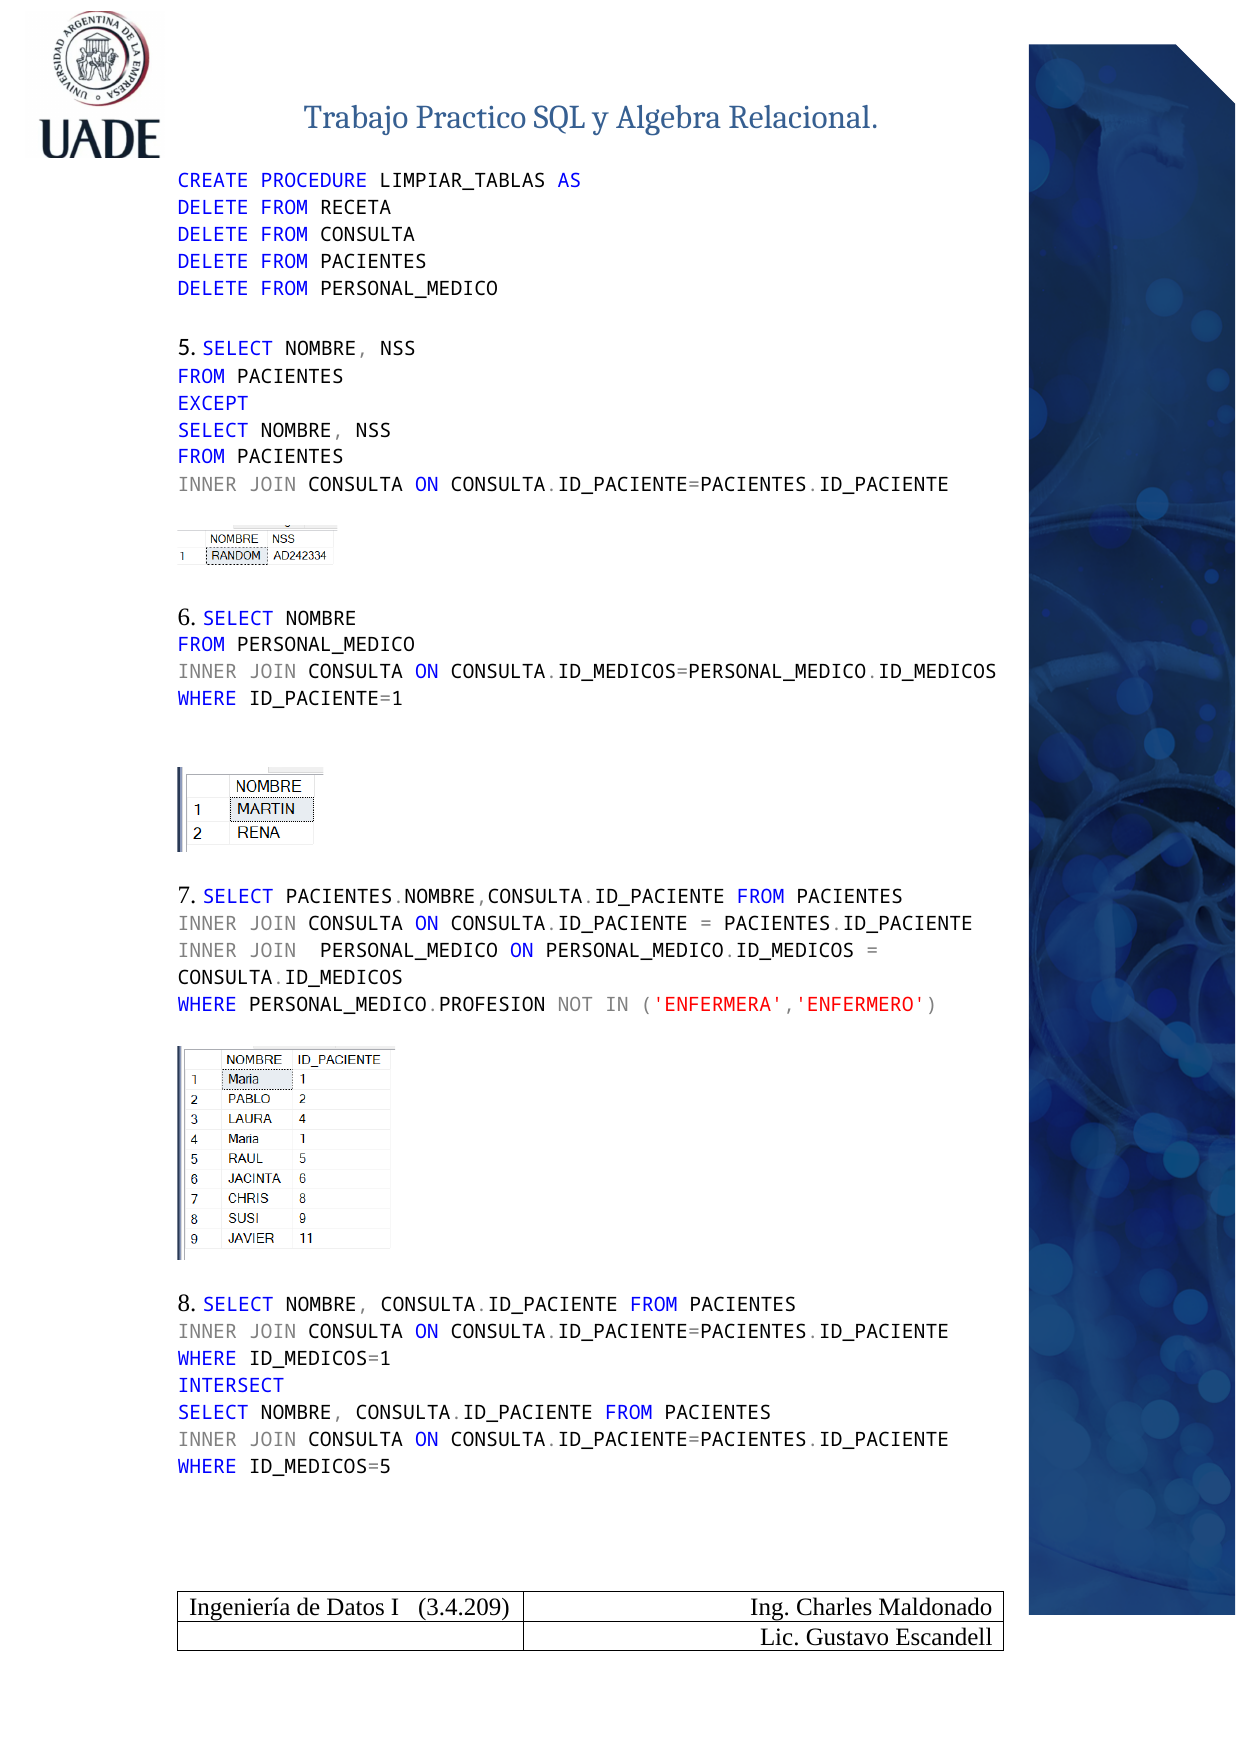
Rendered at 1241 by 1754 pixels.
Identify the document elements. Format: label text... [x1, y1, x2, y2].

text INTERSECT [177, 1372, 1004, 1398]
text 6. SELECT NOMBRE [177, 602, 1004, 631]
picture [1028, 44, 1236, 1615]
text CREATE PROCEDURE LIMPIAR_TABLAS AS [177, 166, 1004, 193]
text FROM PACIENTES [177, 362, 1004, 389]
text DELETE FROM CONSULTA [177, 220, 1004, 247]
text 7. SELECT PACIENTES.NOMBRE,CONSULTA.ID_PACIENTE FROM PACIENTES [177, 881, 1004, 910]
text WHERE PERSONAL_MEDICO.PROFESION NOT IN ('ENFERMERA','ENFERMERO') [177, 991, 1004, 1018]
picture [177, 525, 338, 573]
text SELECT NOMBRE, NSS [177, 416, 1004, 443]
text INNER JOIN CONSULTA ON CONSULTA.ID_PACIENTE=PACIENTES.ID_PACIENTE [177, 1426, 1004, 1452]
text 5. SELECT NOMBRE, NSS [177, 331, 1004, 362]
text INNER JOIN CONSULTA ON CONSULTA.ID_MEDICOS=PERSONAL_MEDICO.ID_MEDICOS [177, 658, 1004, 685]
picture [177, 767, 324, 852]
text SELECT NOMBRE, CONSULTA.ID_PACIENTE FROM PACIENTES [177, 1398, 1004, 1426]
text 8. SELECT NOMBRE, CONSULTA.ID_PACIENTE FROM PACIENTES [177, 1288, 1004, 1318]
text EXCEPT [177, 389, 1004, 416]
text DELETE FROM PACIENTES [177, 247, 1004, 274]
picture [25, 11, 166, 158]
text FROM PERSONAL_MEDICO [177, 631, 1004, 658]
text INNER JOIN CONSULTA ON CONSULTA.ID_PACIENTE = PACIENTES.ID_PACIENTE [177, 910, 1004, 937]
text DELETE FROM RECETA [177, 193, 1004, 220]
text WHERE ID_MEDICOS=1 [177, 1344, 1004, 1372]
text WHERE ID_PACIENTE=1 [177, 685, 1004, 712]
text INNER JOIN PERSONAL_MEDICO ON PERSONAL_MEDICO.ID_MEDICOS = CONSULTA.ID_MEDICOS [177, 937, 1004, 991]
picture [177, 1046, 396, 1260]
text FROM PACIENTES [177, 443, 1004, 470]
text WHERE ID_MEDICOS=5 [177, 1452, 1004, 1479]
text INNER JOIN CONSULTA ON CONSULTA.ID_PACIENTE=PACIENTES.ID_PACIENTE [177, 470, 1004, 497]
text INNER JOIN CONSULTA ON CONSULTA.ID_PACIENTE=PACIENTES.ID_PACIENTE [177, 1318, 1004, 1344]
text DELETE FROM PERSONAL_MEDICO [177, 274, 1004, 301]
